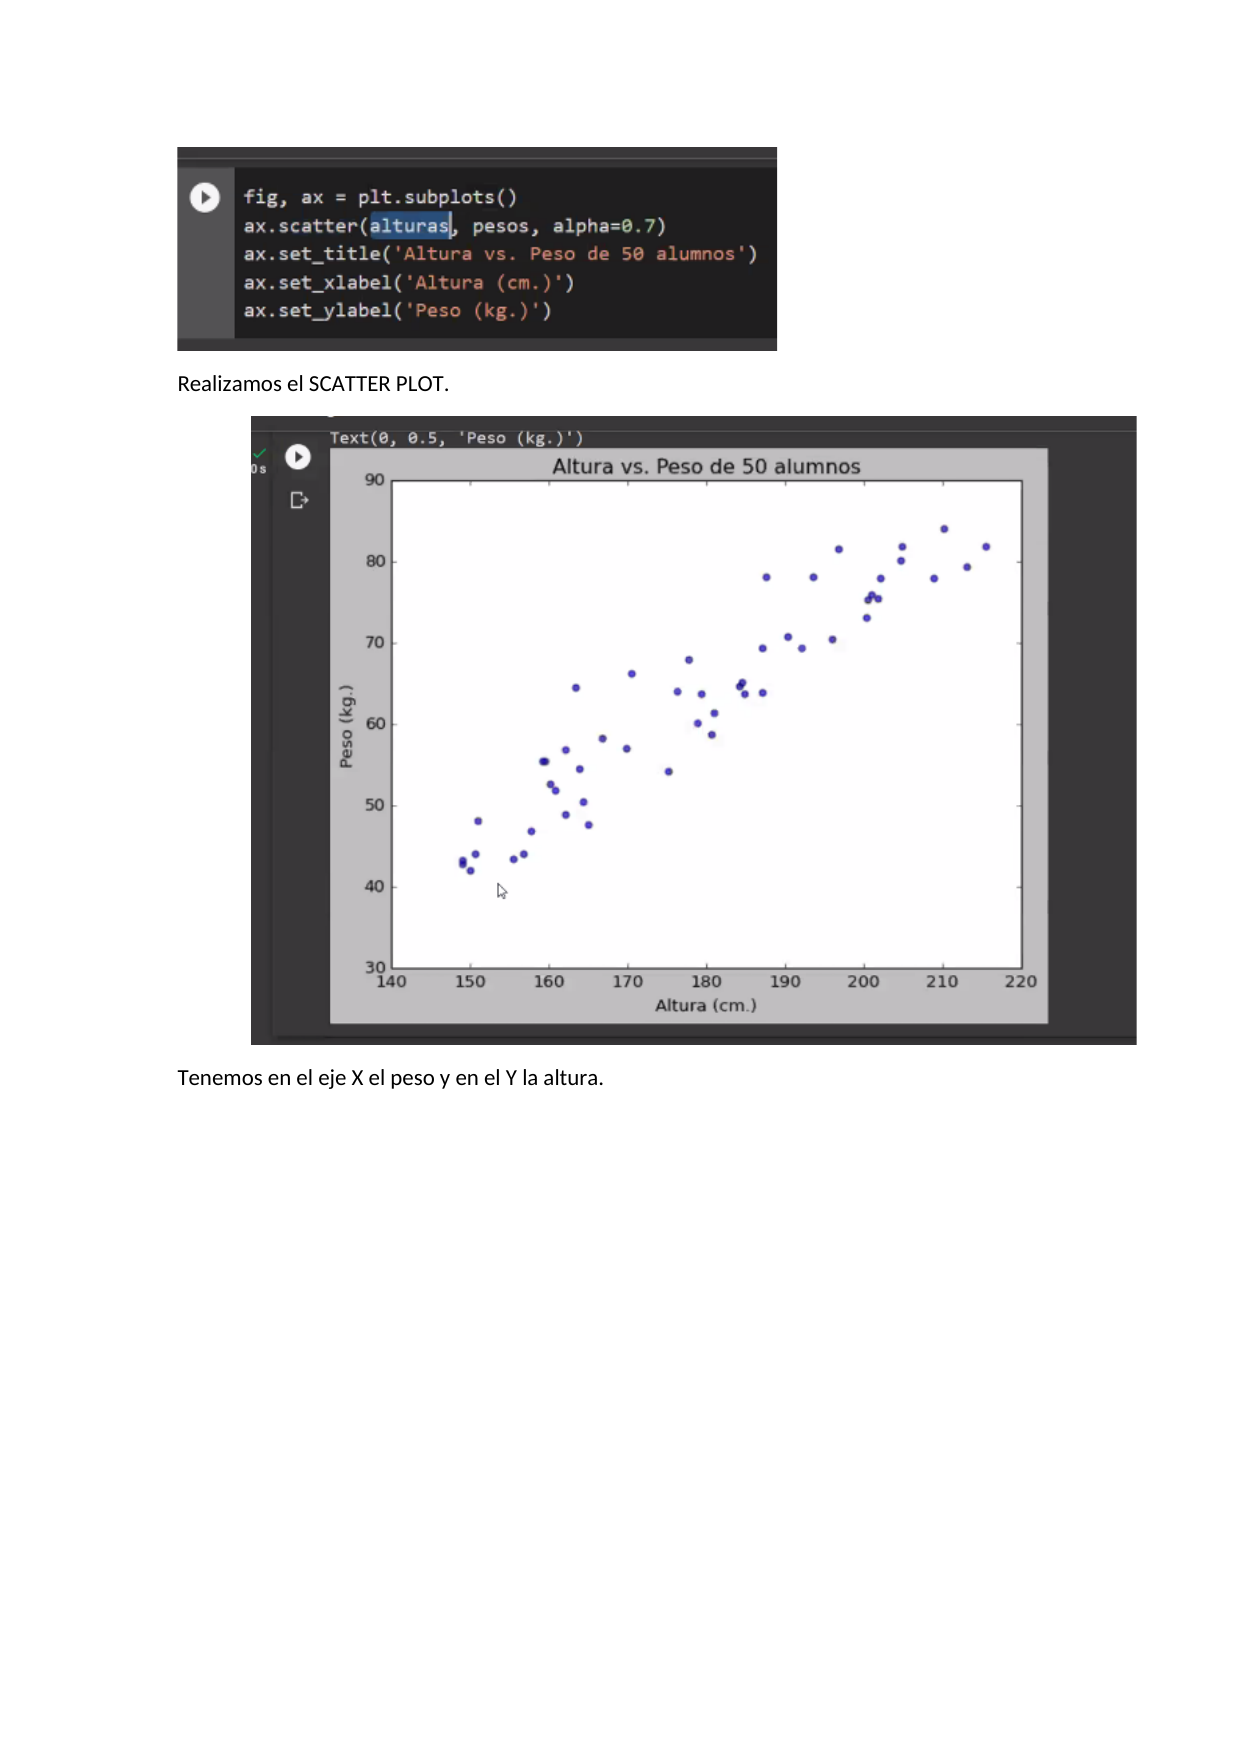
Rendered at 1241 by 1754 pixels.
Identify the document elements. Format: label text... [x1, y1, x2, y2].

picture [251, 416, 1137, 1045]
picture [177, 147, 778, 351]
text Tenemos en el eje X el peso y en el Y la altura. [177, 1063, 1063, 1091]
text Realizamos el SCATTER PLOT. [177, 369, 1063, 398]
